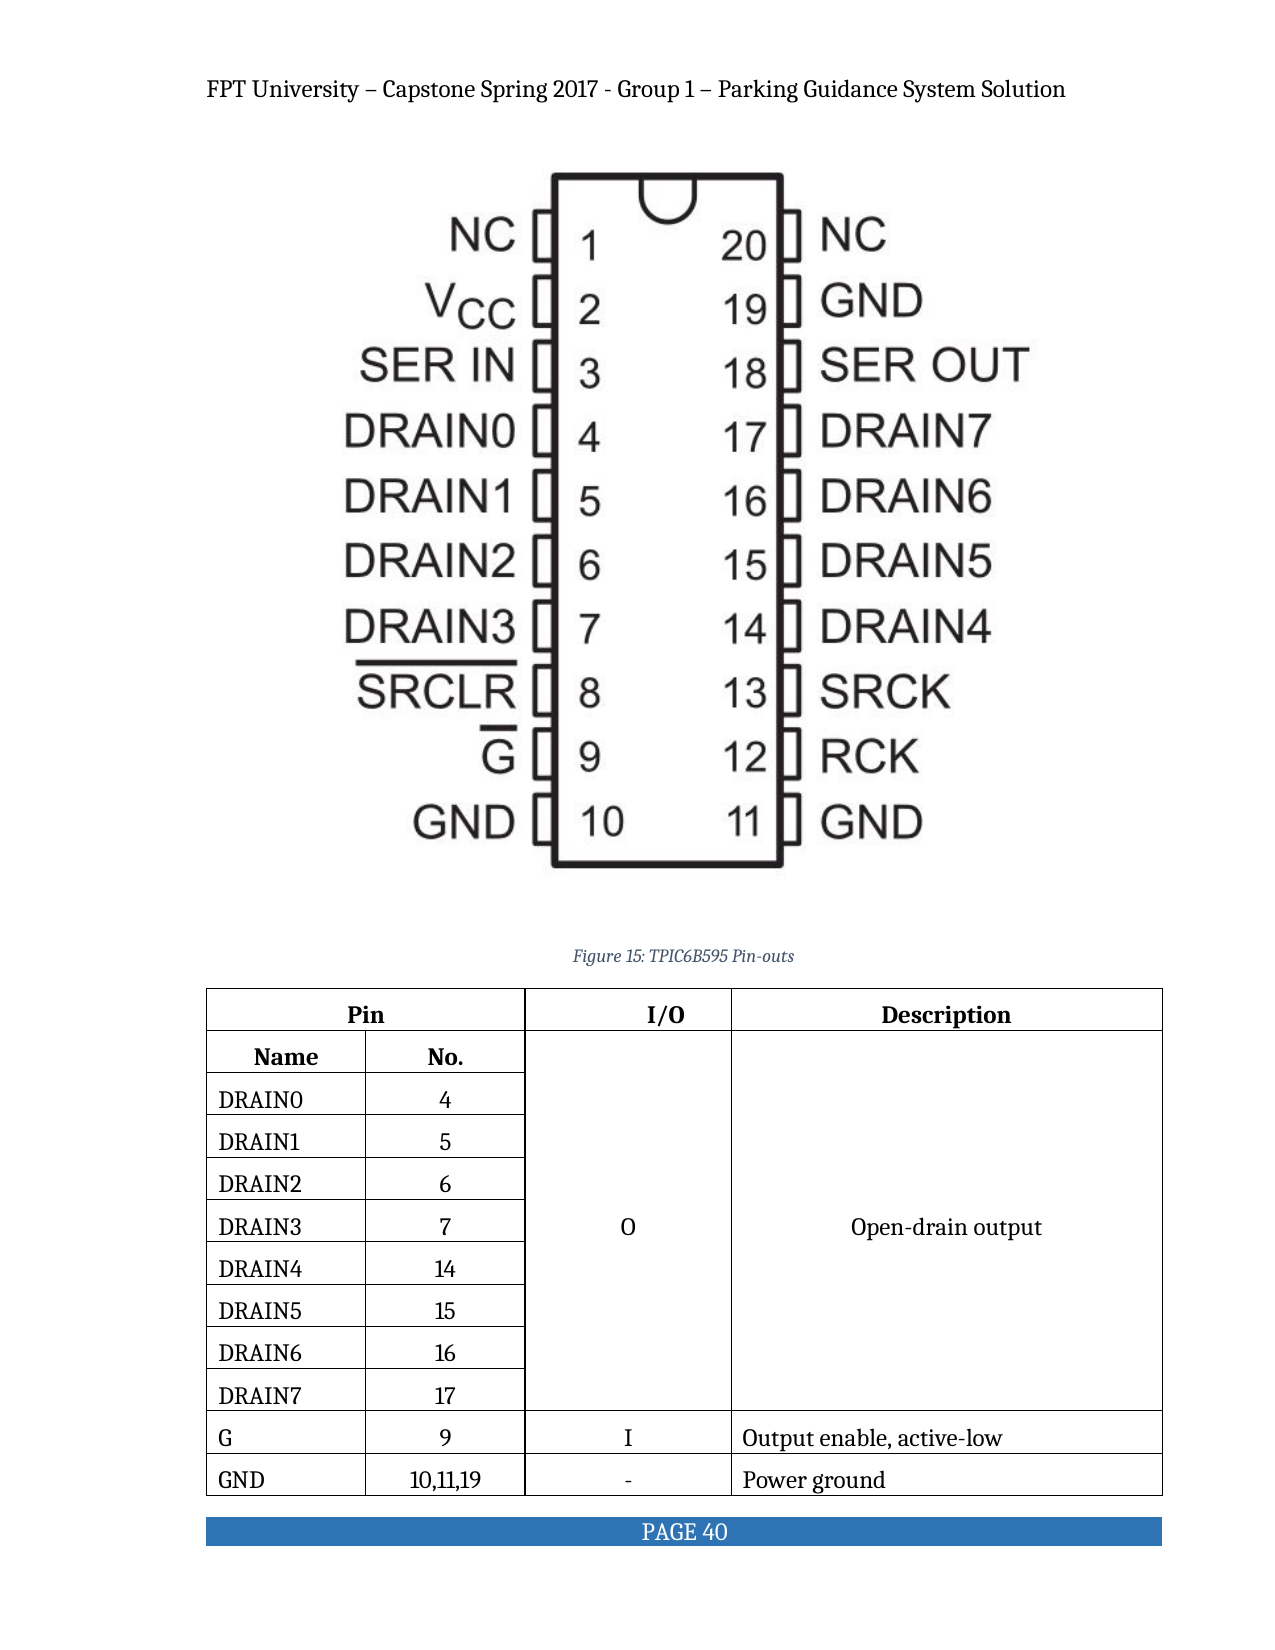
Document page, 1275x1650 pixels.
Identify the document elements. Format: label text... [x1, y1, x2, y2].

table_cell Open-drain output [732, 1031, 1162, 1410]
table_cell - [526, 1454, 731, 1495]
picture [321, 150, 1048, 929]
table_cell DRAIN4 [207, 1242, 365, 1283]
table_cell 17 [366, 1369, 524, 1410]
table_cell DRAIN3 [207, 1200, 365, 1241]
table_cell 15 [366, 1285, 524, 1326]
table_cell DRAIN0 [207, 1073, 365, 1114]
table_cell O [526, 1031, 731, 1410]
table_cell DRAIN2 [207, 1158, 365, 1199]
table_cell 10,11,19 [366, 1454, 524, 1495]
table_header Description [732, 989, 1162, 1030]
table_cell I [526, 1411, 731, 1453]
table_cell 7 [366, 1200, 524, 1241]
table_header Pin [207, 989, 524, 1030]
table_cell DRAIN1 [207, 1115, 365, 1157]
table_cell 6 [366, 1158, 524, 1199]
table_cell 14 [366, 1242, 524, 1283]
table_cell DRAIN7 [207, 1369, 365, 1410]
table_cell 16 [366, 1327, 524, 1368]
table_cell DRAIN6 [207, 1327, 365, 1368]
table_cell GND [207, 1454, 365, 1495]
table_cell Power ground [732, 1454, 1162, 1495]
table_cell Name [207, 1031, 365, 1072]
table_cell 5 [366, 1115, 524, 1157]
table_cell 9 [366, 1411, 524, 1453]
table_cell Output enable, active-low [732, 1411, 1162, 1453]
table_cell G [207, 1411, 365, 1453]
table_cell No. [366, 1031, 524, 1072]
table_header I/O [526, 989, 731, 1030]
table_cell 4 [366, 1073, 524, 1114]
table_cell DRAIN5 [207, 1285, 365, 1326]
